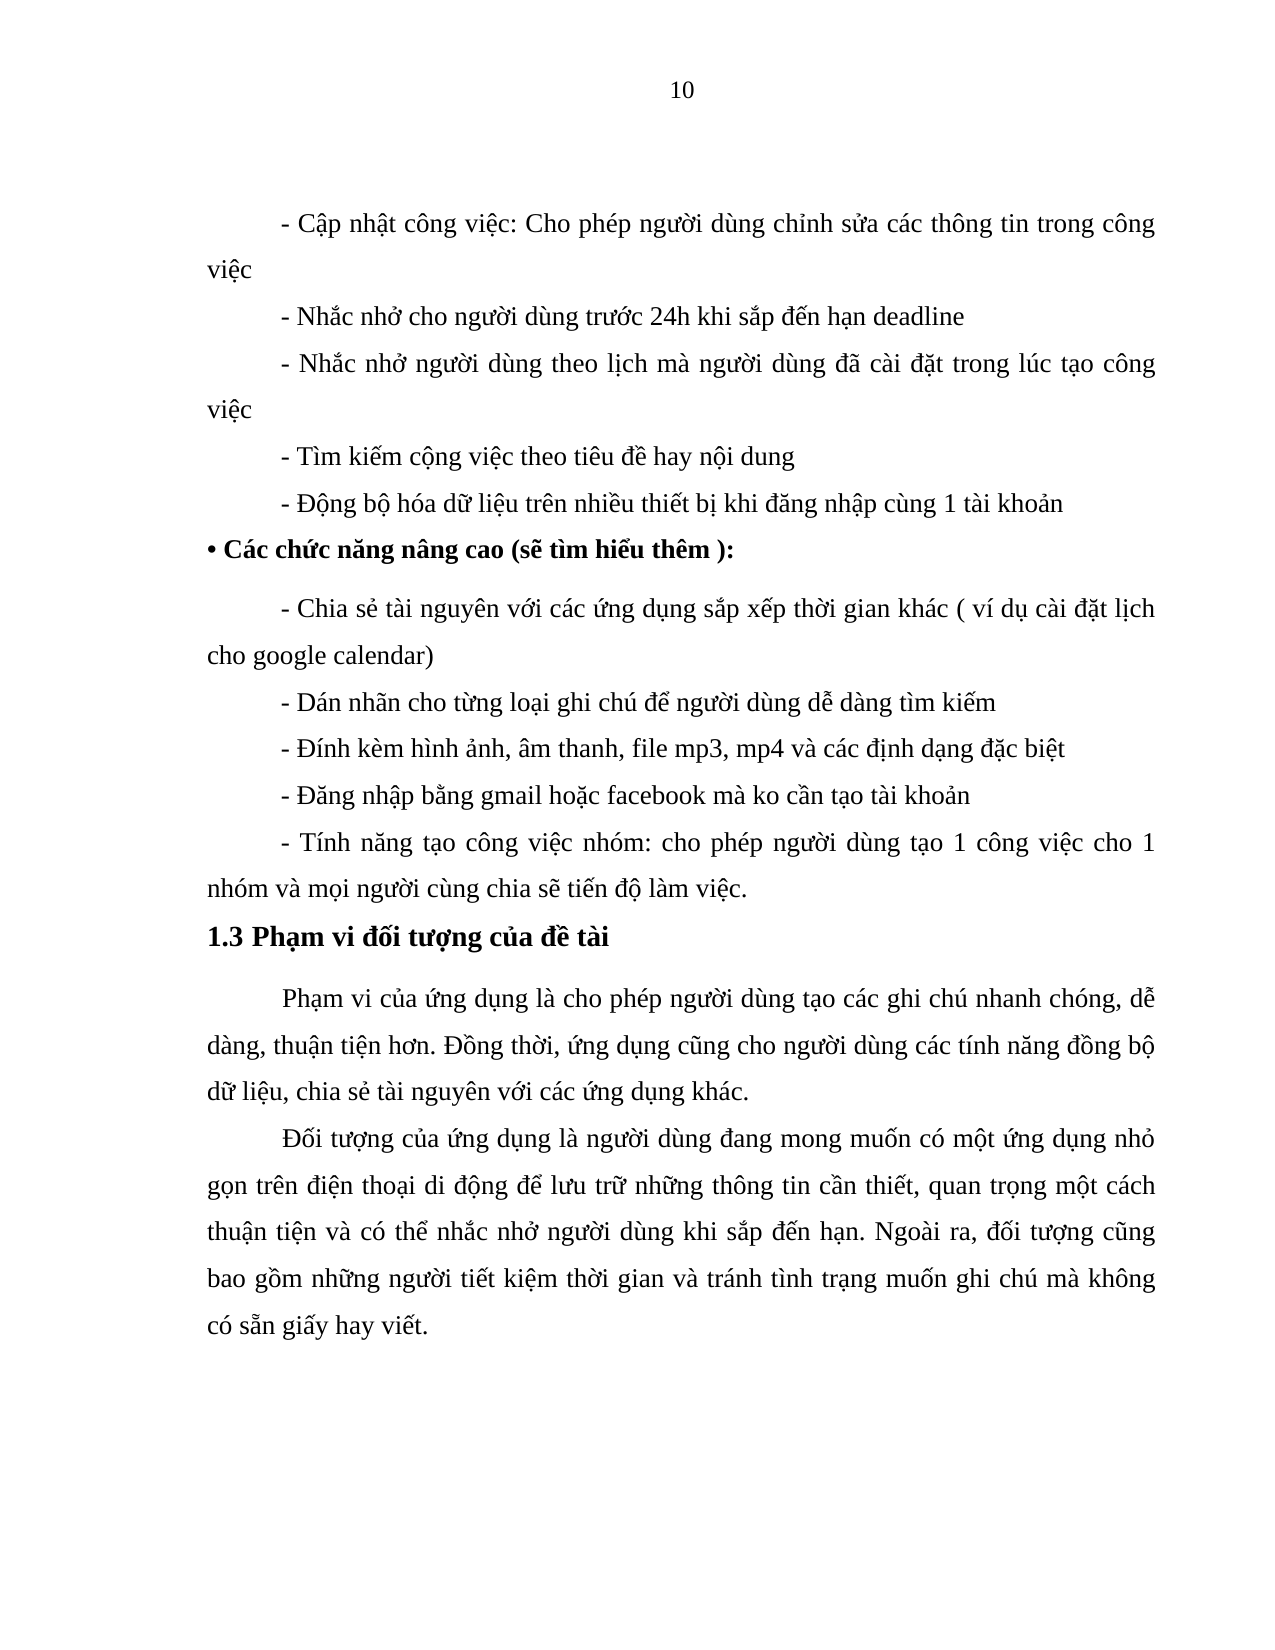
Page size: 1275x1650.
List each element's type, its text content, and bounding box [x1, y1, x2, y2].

text - Nhắc nhở người dùng theo lịch mà người dùng đã cài đặt trong lúc tạo công việc [207, 347, 1157, 424]
text Phạm vi của ứng dụng là cho phép người dùng tạo các ghi chú nhanh chóng, dễ dàng, thuận tiện hơn. Đồng thời, ứng dụng cũng cho người dùng các tính năng đồng bộ dữ liệu, chia sẻ tài nguyên với các ứng dụng khác. [207, 982, 1157, 1107]
text - Cập nhật công việc: Cho phép người dùng chỉnh sửa các thông tin trong công việc [207, 207, 1157, 284]
text - Đính kèm hình ảnh, âm thanh, file mp3, mp4 và các định dạng đặc biệt [207, 733, 1157, 764]
list Phạm vi đối tượng của đề tài [207, 919, 1157, 953]
text - Dán nhãn cho từng loại ghi chú để người dùng dễ dàng tìm kiếm [207, 686, 1157, 717]
text - Tìm kiếm cộng việc theo tiêu đề hay nội dung [207, 440, 1157, 471]
text - Động bộ hóa dữ liệu trên nhiều thiết bị khi đăng nhập cùng 1 tài khoản [207, 487, 1157, 518]
text Đối tượng của ứng dụng là người dùng đang mong muốn có một ứng dụng nhỏ gọn trên điện thoại di động để lưu trữ những thông tin cần thiết, quan trọng một cách thuận tiện và có thể nhắc nhở người dùng khi sắp đến hạn. Ngoài ra, đối tượng cũng bao gồm những người tiết kiệm thời gian và tránh tình trạng muốn ghi chú mà không có sẵn giấy hay viết. [207, 1122, 1157, 1340]
text - Chia sẻ tài nguyên với các ứng dụng sắp xếp thời gian khác ( ví dụ cài đặt lịch cho google calendar) [207, 593, 1157, 670]
text - Đăng nhập bằng gmail hoặc facebook mà ko cần tạo tài khoản [207, 779, 1157, 810]
text - Nhắc nhở cho người dùng trước 24h khi sắp đến hạn deadline [207, 300, 1157, 331]
text - Tính năng tạo công việc nhóm: cho phép người dùng tạo 1 công việc cho 1 nhóm và mọi người cùng chia sẽ tiến độ làm việc. [207, 826, 1157, 904]
text • Các chức năng nâng cao (sẽ tìm hiểu thêm ): [207, 533, 1157, 564]
